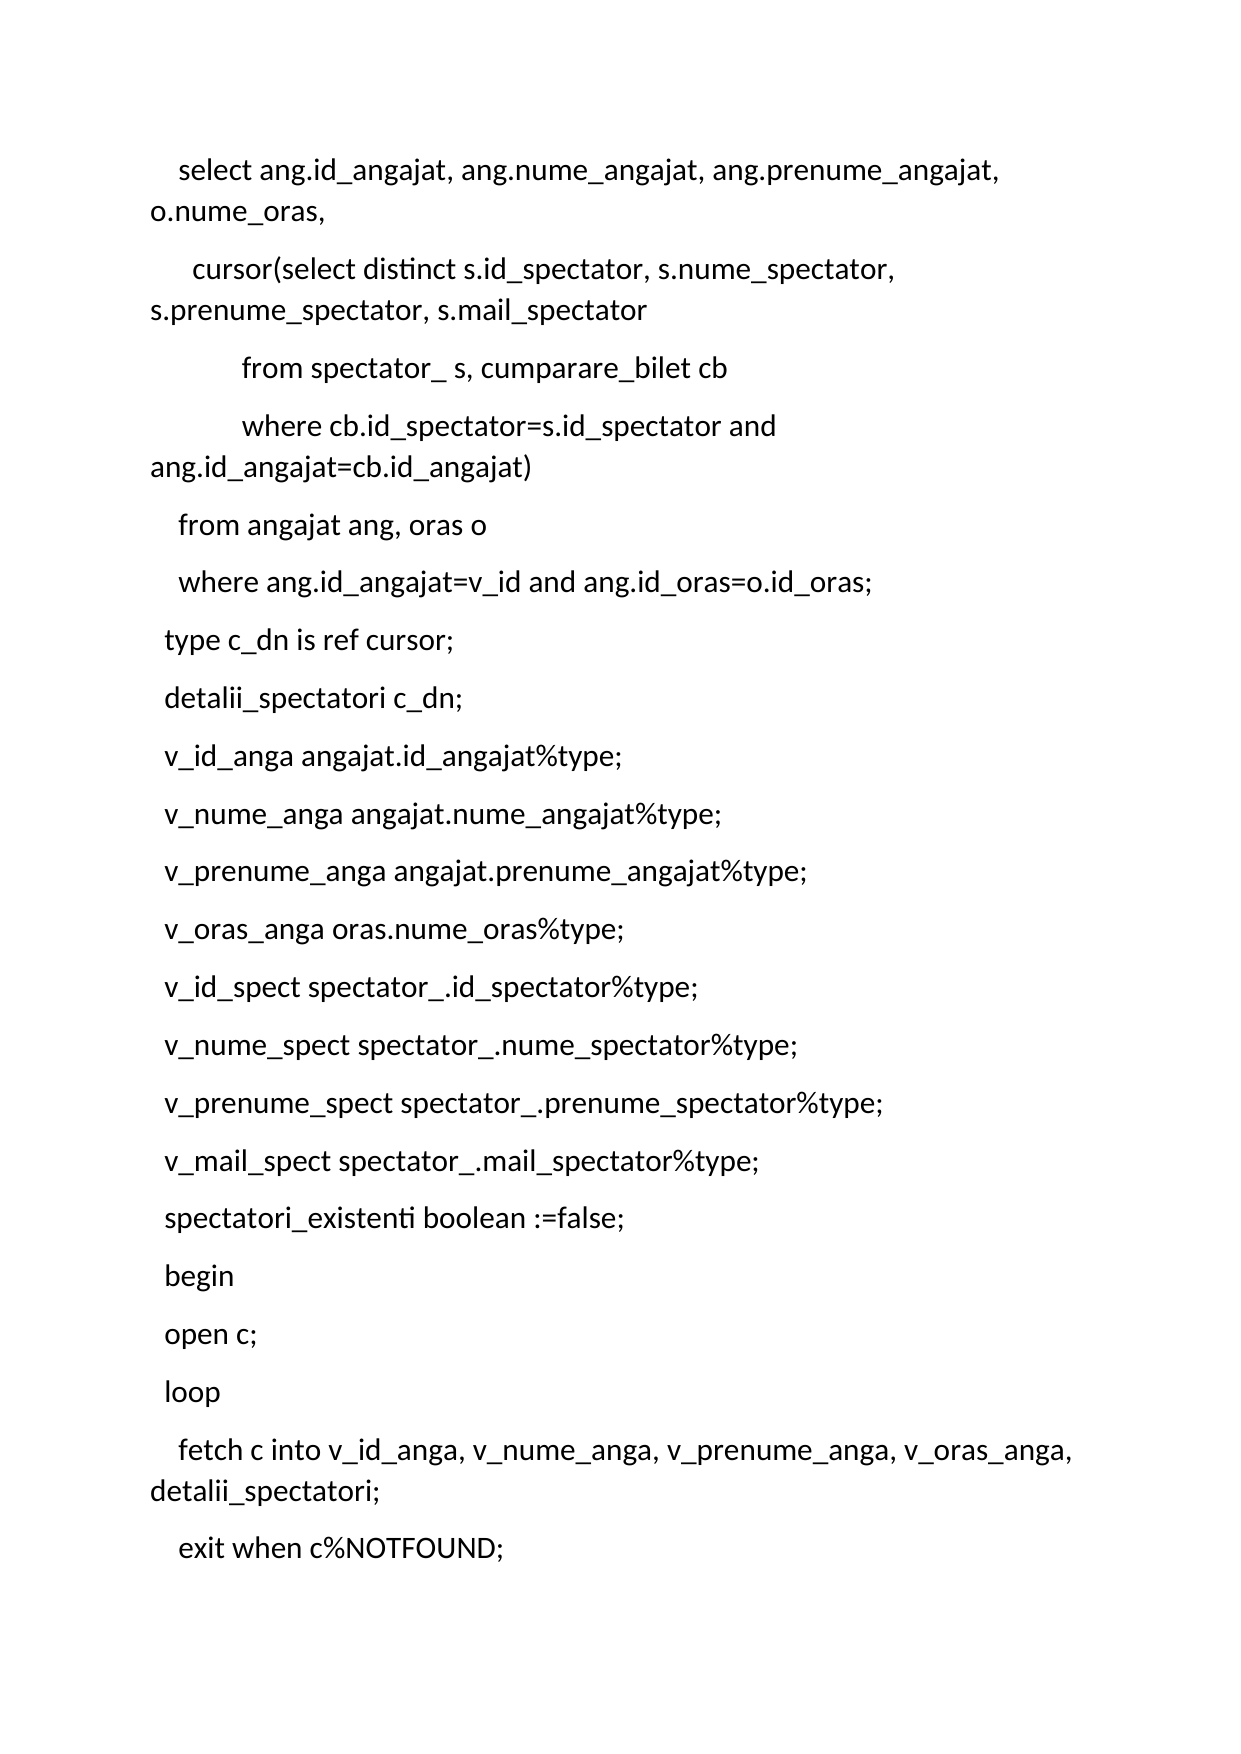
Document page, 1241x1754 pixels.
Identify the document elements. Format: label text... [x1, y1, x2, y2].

text v_nume_spect spectator_.nume_spectator%type; [150, 1025, 1090, 1063]
text v_id_spect spectator_.id_spectator%type; [150, 967, 1090, 1005]
text where ang.id_angajat=v_id and ang.id_oras=o.id_oras; [150, 562, 1090, 601]
text cursor(select distinct s.id_spectator, s.nume_spectator, s.prenume_spectator, s.mail_spectator [150, 249, 1090, 328]
text where cb.id_spectator=s.id_spectator and ang.id_angajat=cb.id_angajat) [150, 406, 1090, 485]
text v_oras_anga oras.nume_oras%type; [150, 909, 1090, 947]
text fetch c into v_id_anga, v_nume_anga, v_prenume_anga, v_oras_anga, detalii_spectatori; [150, 1430, 1090, 1509]
text v_mail_spect spectator_.mail_spectator%type; [150, 1141, 1090, 1179]
text detalii_spectatori c_dn; [150, 678, 1090, 716]
text loop [150, 1372, 1090, 1410]
text from angajat ang, oras o [150, 505, 1090, 543]
text from spectator_ s, cumparare_bilet cb [150, 348, 1090, 386]
text v_nume_anga angajat.nume_angajat%type; [150, 794, 1090, 832]
text begin [150, 1256, 1090, 1294]
text type c_dn is ref cursor; [150, 620, 1090, 658]
text select ang.id_angajat, ang.nume_angajat, ang.prenume_angajat, o.nume_oras, [150, 150, 1090, 229]
text spectatori_existenti boolean :=false; [150, 1198, 1090, 1237]
text v_prenume_spect spectator_.prenume_spectator%type; [150, 1083, 1090, 1121]
text open c; [150, 1314, 1090, 1352]
text v_prenume_anga angajat.prenume_angajat%type; [150, 852, 1090, 890]
text exit when c%NOTFOUND; [150, 1529, 1090, 1567]
text v_id_anga angajat.id_angajat%type; [150, 736, 1090, 774]
